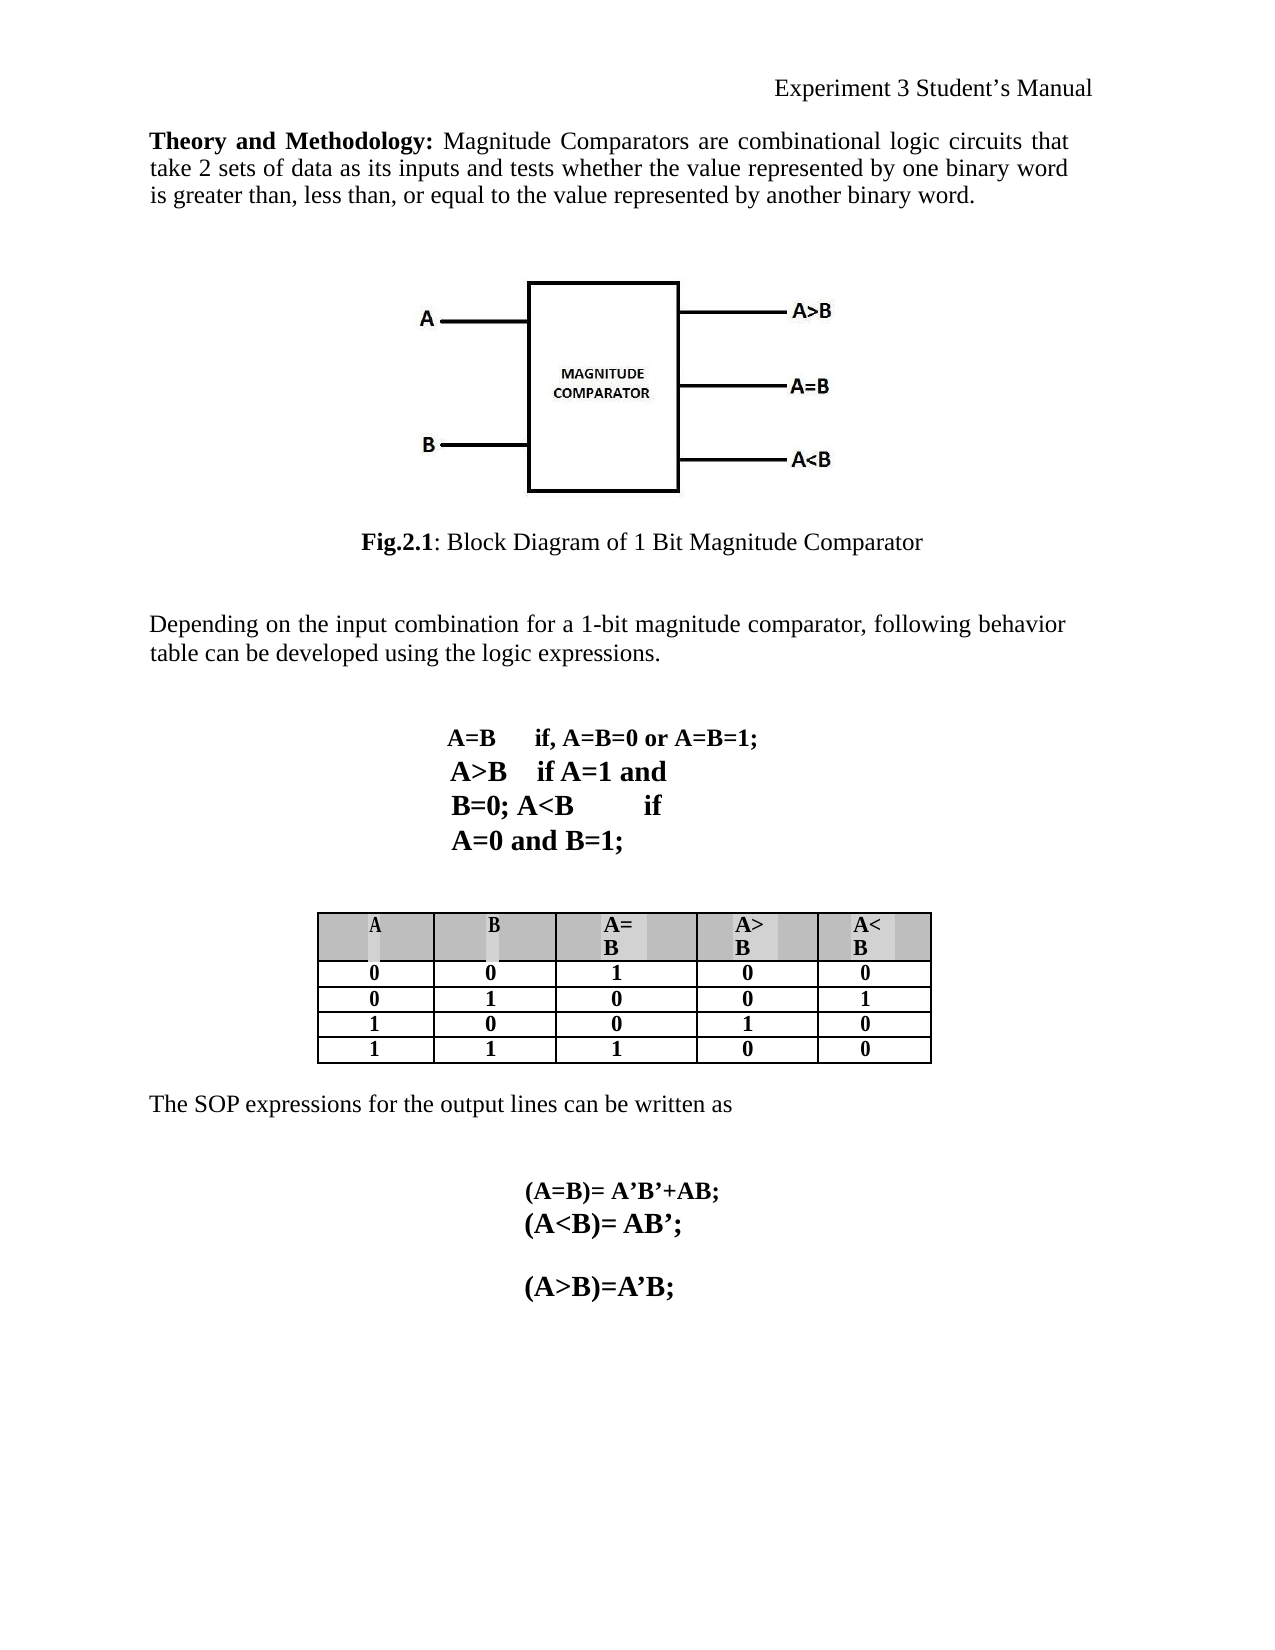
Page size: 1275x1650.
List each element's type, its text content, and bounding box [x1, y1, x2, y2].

table_header [647, 914, 696, 960]
subtitle (A=B)= A’B’+AB; [150, 1172, 1158, 1206]
table_cell 1 [435, 1038, 555, 1062]
text Theory and Methodology: Magnitude Comparators are combinational logic circuits that take 2 sets of data as its inputs and tests whether the value represented by one binary word is greater than, less than, or equal to the value represented by another binary word. [149, 127, 1069, 209]
table_header [698, 914, 733, 960]
table_cell 0 [319, 988, 433, 1011]
table_header [778, 914, 817, 960]
table_header A=B [601, 914, 647, 960]
subtitle A=B if, A=B=0 or A=B=1; [447, 720, 1158, 754]
table_header A<B [851, 914, 895, 960]
table_cell 1 [435, 988, 555, 1011]
table_header A>B [733, 914, 778, 960]
table_header [557, 914, 601, 960]
table_cell 0 [698, 962, 817, 986]
text (A>B)=A’B; [524, 1269, 1158, 1302]
table_cell 0 [698, 988, 817, 1011]
text Fig.2.1: Block Diagram of 1 Bit Magnitude Comparator [361, 527, 1158, 556]
table_header [895, 914, 930, 960]
table_cell 0 [435, 962, 555, 986]
text Depending on the input combination for a 1-bit magnitude comparator, following behavior table can be developed using the logic expressions. [149, 610, 1067, 667]
table_cell 0 [819, 1038, 930, 1062]
text (A<B)= AB’; [524, 1206, 1158, 1239]
table_cell 1 [698, 1013, 817, 1036]
table_cell 1 [819, 988, 930, 1011]
text A>B if A=1 and B=0; A<B if A=0 and B=1; [450, 754, 713, 856]
table_cell 1 [557, 1038, 696, 1062]
table_cell 1 [319, 1038, 433, 1062]
table_cell 1 [319, 1013, 433, 1036]
table_cell 0 [819, 1013, 930, 1036]
text The SOP expressions for the output lines can be written as [149, 1089, 1158, 1118]
table_cell 0 [435, 1013, 555, 1036]
table_cell 0 [557, 988, 696, 1011]
table_cell 1 [557, 962, 696, 986]
table_cell 0 [319, 962, 433, 986]
table_cell 0 [557, 1013, 696, 1036]
picture [414, 277, 837, 498]
table_header [380, 914, 433, 960]
table_header B [435, 914, 486, 960]
table_header A [319, 914, 368, 960]
table_cell 0 [698, 1038, 817, 1062]
table_cell 0 [819, 962, 930, 986]
table_header [819, 914, 851, 960]
table_header [499, 914, 555, 960]
